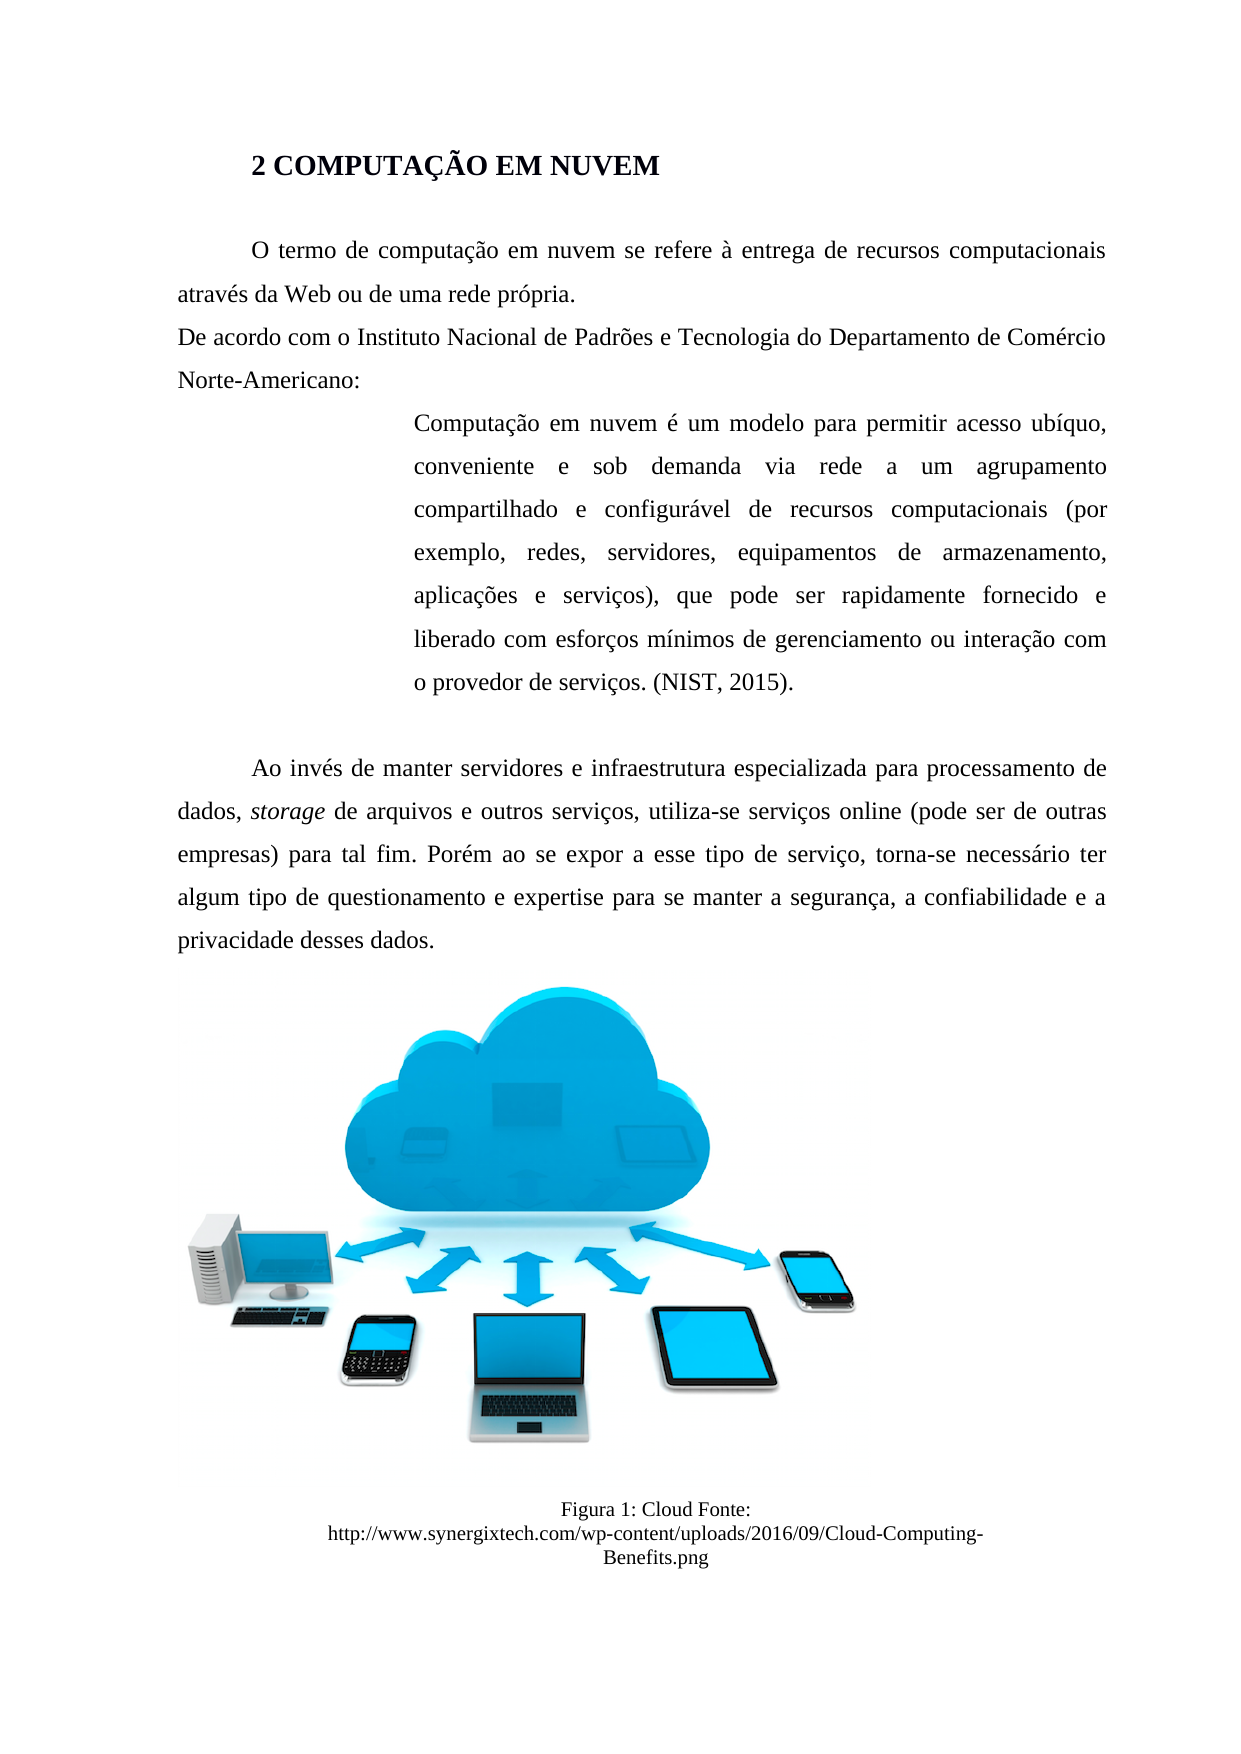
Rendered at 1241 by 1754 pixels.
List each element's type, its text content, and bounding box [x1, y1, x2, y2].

list 2 COMPUTAÇÃO EM NUVEM [251, 148, 1107, 181]
text Computação em nuvem é um modelo para permitir acesso ubíquo, conveniente e sob demanda via rede a um agrupamento compartilhado e configurável de recursos computacionais (por exemplo, redes, servidores, equipamentos de armazenamento, aplicações e serviços), que pode ser rapidamente fornecido e liberado com esforços mínimos de gerenciamento ou interação com o provedor de serviços. (NIST, 2015). [413, 408, 1107, 696]
text Ao invés de manter servidores e infraestrutura especializada para processamento de dados, storage de arquivos e outros serviços, utiliza-se serviços online (pode ser de outras empresas) para tal fim. Porém ao se expor a esse tipo de serviço, torna-se necessário ter algum tipo de questionamento e expertise para se manter a segurança, a confiabilidade e a privacidade desses dados. [177, 753, 1107, 954]
text O termo de computação em nuvem se refere à entrega de recursos computacionais através da Web ou de uma rede própria. [177, 236, 1107, 307]
text De acordo com o Instituto Nacional de Padrões e Tecnologia do Departamento de Comércio Norte-Americano: [177, 322, 1107, 394]
picture [177, 968, 872, 1487]
